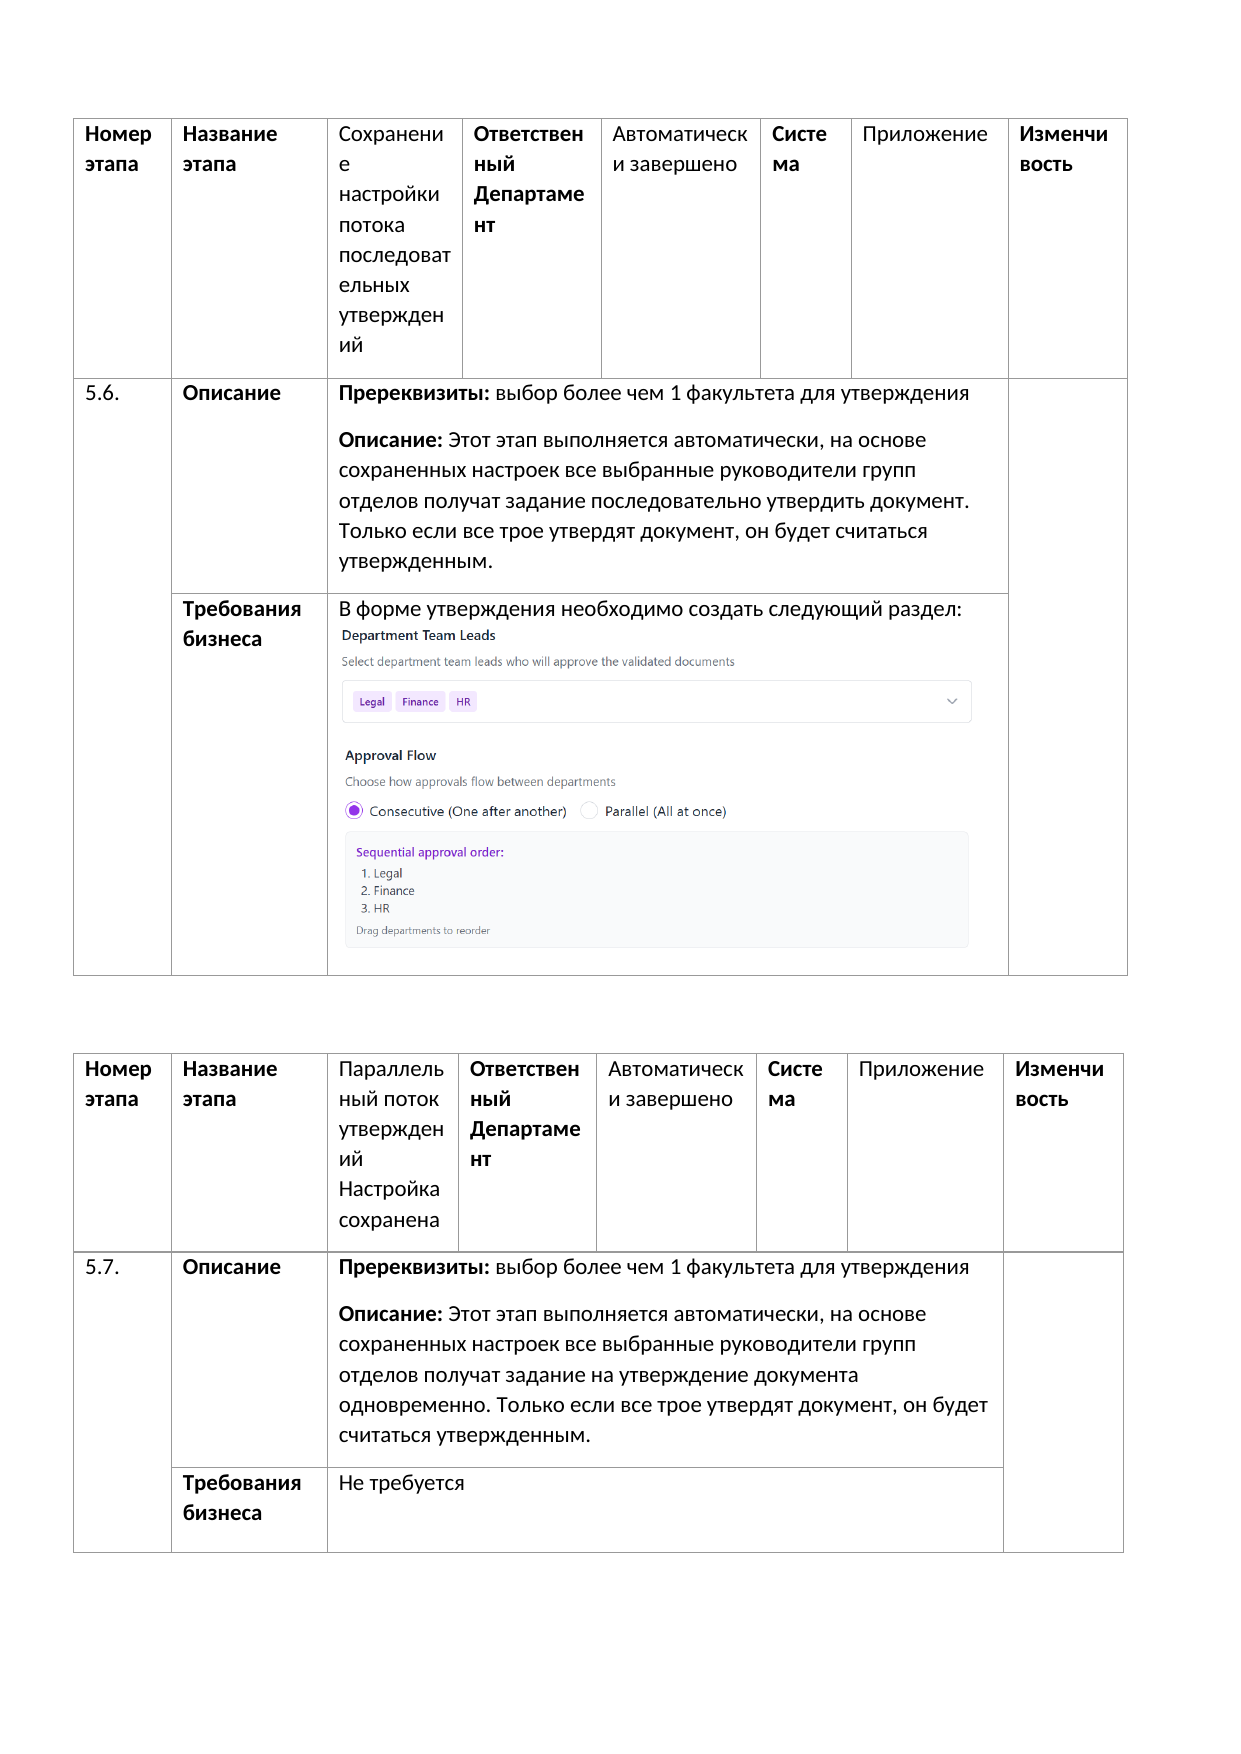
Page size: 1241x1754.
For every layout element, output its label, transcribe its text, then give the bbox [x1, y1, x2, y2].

table_header Название этапа [172, 119, 327, 377]
table_header Ответственный Департамент [463, 119, 601, 377]
table_header Приложение [852, 119, 1008, 377]
table_cell 5.6. [74, 379, 171, 974]
table_header Система [757, 1054, 847, 1251]
table_cell 5.7. [74, 1253, 171, 1552]
table_header Приложение [848, 1054, 1003, 1251]
table_cell Описание [172, 379, 327, 593]
table_cell [1004, 1253, 1123, 1552]
table_header Номер этапа [74, 1054, 171, 1251]
table_cell Требования бизнеса [172, 1468, 327, 1552]
table_cell Не требуется [328, 1468, 1003, 1552]
table_header Параллельный поток утверждений Настройка сохранена [328, 1054, 458, 1251]
table_header Изменчивость [1004, 1054, 1123, 1251]
table_cell [1009, 379, 1127, 974]
table_cell Требования бизнеса [172, 594, 327, 974]
table_header Автоматически завершено [602, 119, 760, 377]
table_cell Пререквизиты: выбор более чем 1 факультета для утверждения Описание: Этот этап выполняется автоматически, на основе сохраненных настроек все выбранные руководители групп отделов получат задание на утверждение документа одновременно. Только если все трое утвердят документ, он будет считаться утвержденным. [328, 1253, 1003, 1467]
table_header Изменчивость [1009, 119, 1127, 377]
table_header Ответственный Департамент [459, 1054, 596, 1251]
table_header Название этапа [172, 1054, 327, 1251]
picture [338, 624, 977, 956]
table_cell В форме утверждения необходимо создать следующий раздел: [328, 594, 1008, 974]
table_header Автоматически завершено [597, 1054, 756, 1251]
table_header Сохранение настройки потока последовательных утверждений [328, 119, 462, 377]
table_header Система [761, 119, 851, 377]
table_cell Описание [172, 1253, 327, 1467]
table_cell Пререквизиты: выбор более чем 1 факультета для утверждения Описание: Этот этап выполняется автоматически, на основе сохраненных настроек все выбранные руководители групп отделов получат задание последовательно утвердить документ. Только если все трое утвердят документ, он будет считаться утвержденным. [328, 379, 1008, 593]
table_header Номер этапа [74, 119, 171, 377]
